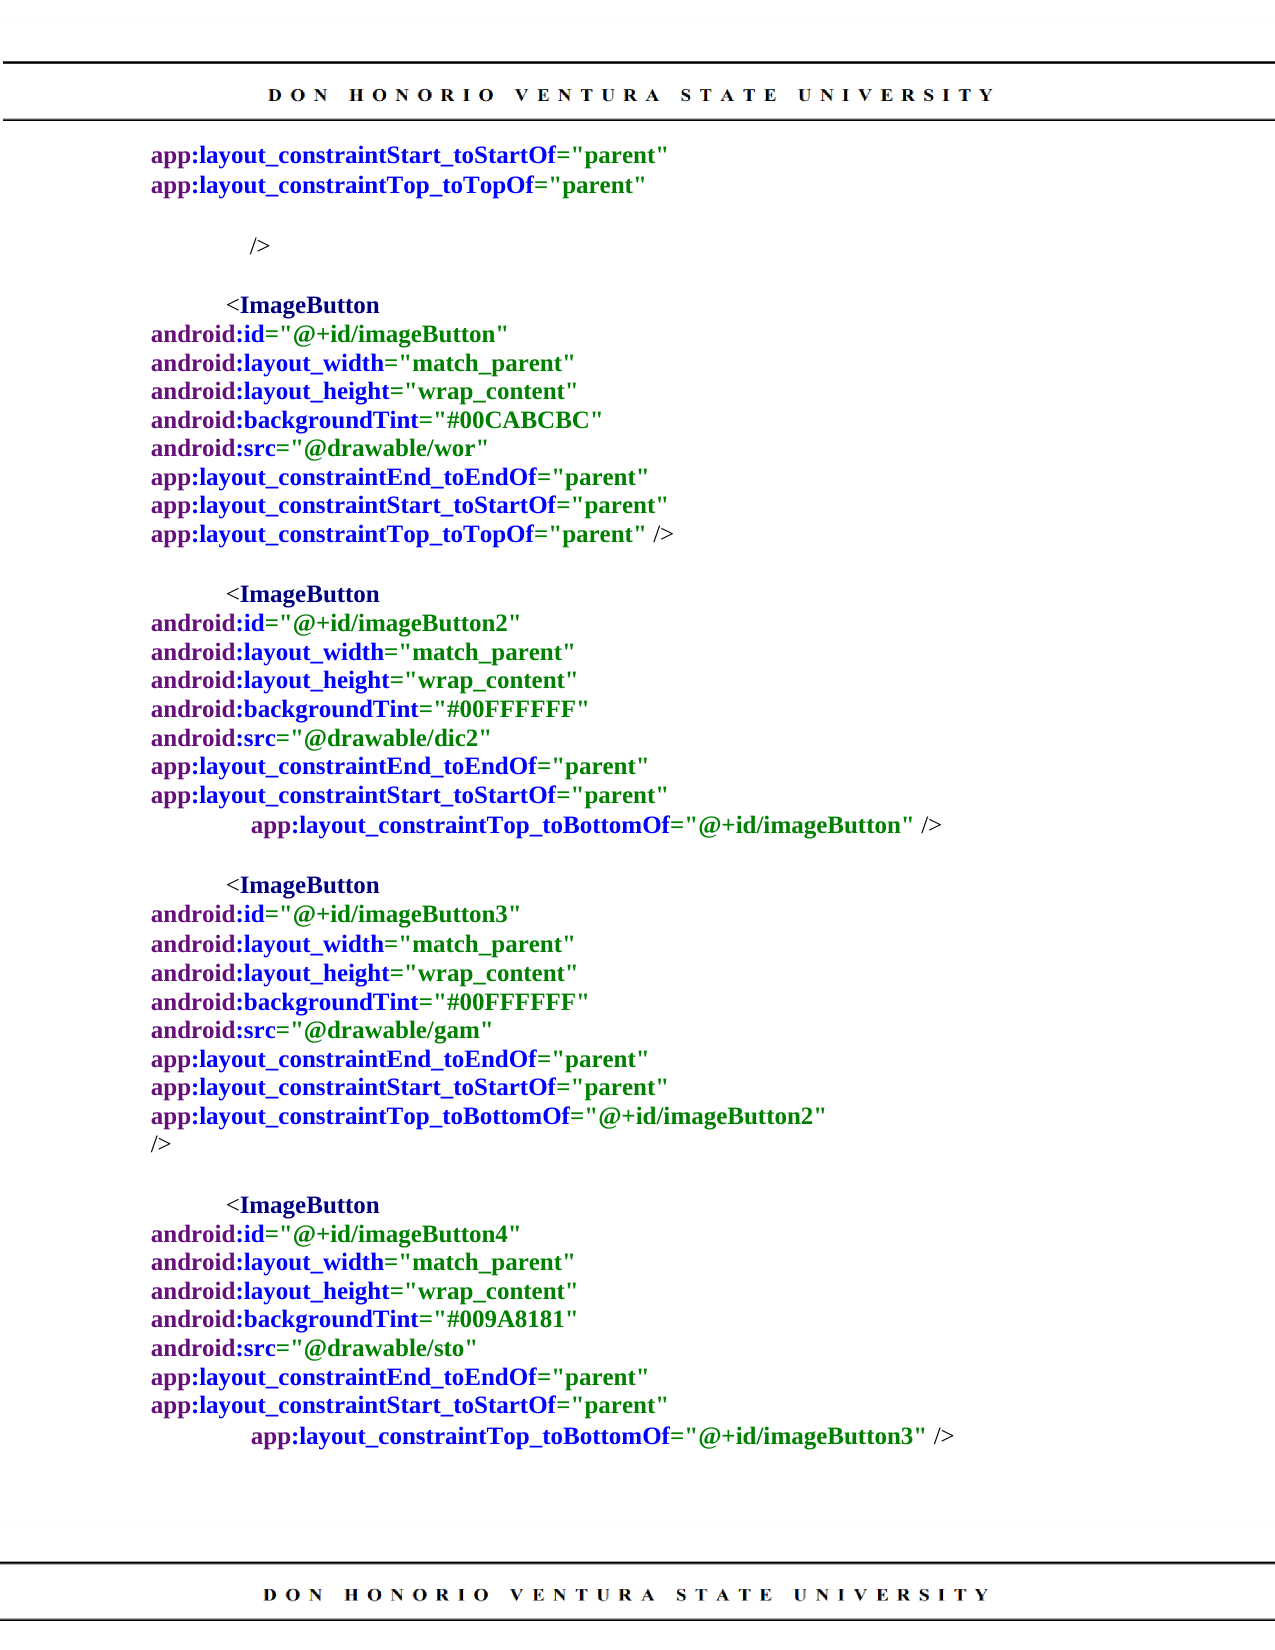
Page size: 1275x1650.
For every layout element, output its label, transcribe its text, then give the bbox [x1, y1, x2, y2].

text android:layout_width="match_parent" android:layout_height="wrap_content" android:backgroundTint="#00FFFFFF" android:src="@drawable/gam" app:layout_constraintEnd_toEndOf="parent" app:layout_constraintStart_toStartOf="parent" app:layout_constraintTop_toBottomOf="@+id/imageButton2" /> [151, 930, 829, 1159]
text /> [149, 231, 1110, 259]
text app:layout_constraintTop_toBottomOf="@+id/imageButton" /> [151, 810, 1110, 839]
text <ImageButton android:id="@+id/imageButton" android:layout_width="match_parent" android:layout_height="wrap_content" android:backgroundTint="#00CABCBC" android:src="@drawable/wor" app:layout_constraintEnd_toEndOf="parent" app:layout_constraintStart_toStartOf="parent" app:layout_constraintTop_toTopOf="parent" /> [151, 291, 829, 548]
text <ImageButton android:id="@+id/imageButton4" android:layout_width="match_parent" android:layout_height="wrap_content" android:backgroundTint="#009A8181" android:src="@drawable/sto" app:layout_constraintEnd_toEndOf="parent" app:layout_constraintStart_toStartOf="parent" [151, 1191, 829, 1419]
text <ImageButton android:id="@+id/imageButton3" [151, 871, 761, 928]
text app:layout_constraintStart_toStartOf="parent" app:layout_constraintTop_toTopOf="parent" [151, 105, 1110, 199]
picture [2, 19, 1275, 139]
text <ImageButton android:id="@+id/imageButton2" android:layout_width="match_parent" android:layout_height="wrap_content" android:backgroundTint="#00FFFFFF" android:src="@drawable/dic2" app:layout_constraintEnd_toEndOf="parent" app:layout_constraintStart_toStartOf="parent" [151, 580, 829, 809]
picture [0, 1519, 1275, 1639]
text app:layout_constraintTop_toBottomOf="@+id/imageButton3" /> [151, 1421, 1110, 1449]
